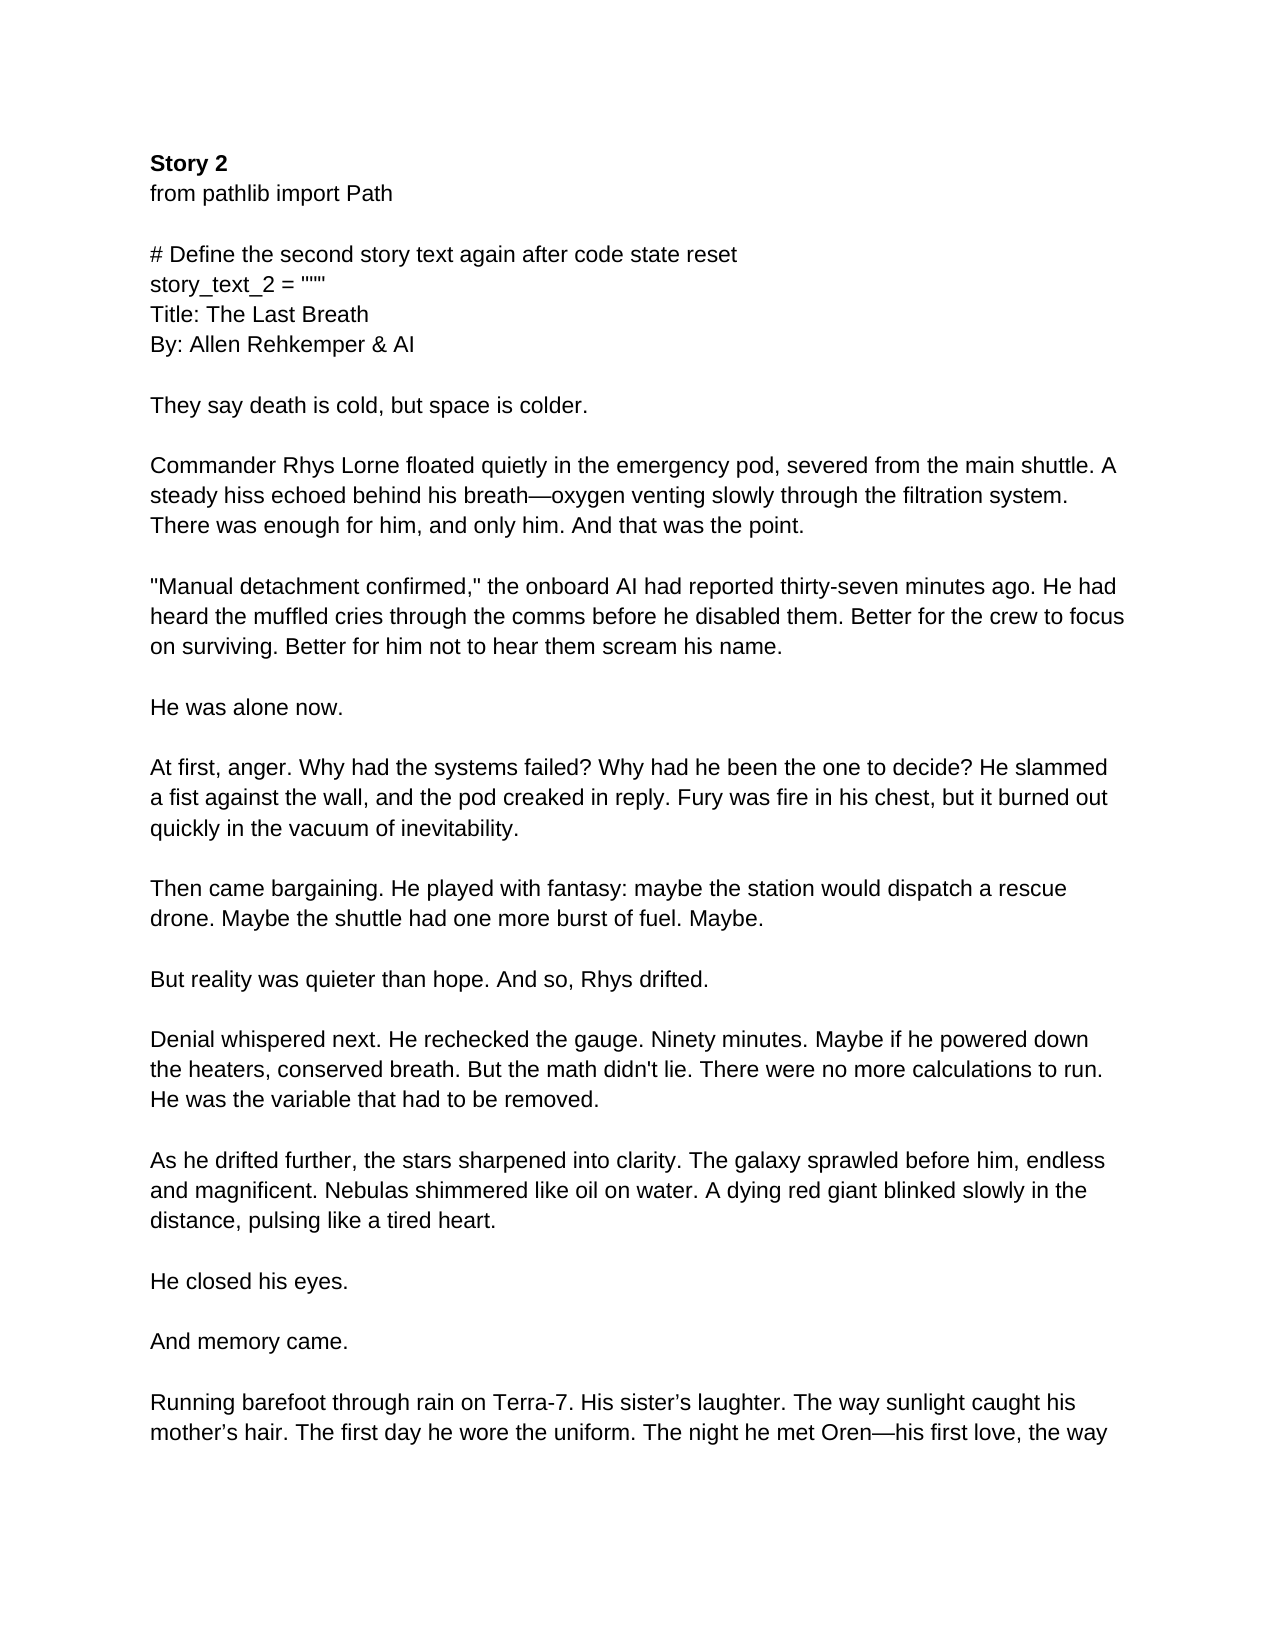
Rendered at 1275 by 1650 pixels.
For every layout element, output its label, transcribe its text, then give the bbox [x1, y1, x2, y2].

text At first, anger. Why had the systems failed? Why had he been the one to decide? He slammed a fist against the wall, and the pod creaked in reply. Fury was fire in his chest, but it burned out quickly in the vacuum of inevitability. [150, 754, 1125, 841]
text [150, 1388, 1125, 1445]
text Commander Rhys Lorne floated quietly in the emergency pod, severed from the main shuttle. A steady hiss echoed behind his breath—oxygen venting slowly through the filtration system. There was enough for him, and only him. And that was the point. [150, 452, 1125, 539]
text from pathlib import Path [150, 180, 1125, 207]
text Denial whispered next. He rechecked the gauge. Ninety minutes. Maybe if he powered down the heaters, conserved breath. But the math didn't lie. There were no more calculations to run. He was the variable that had to be removed. [150, 1026, 1125, 1113]
text By: Allen Rehkemper & AI [150, 331, 1125, 358]
text They say death is cold, but space is colder. [150, 392, 1125, 418]
text story_text_2 = """ [150, 271, 1125, 297]
text Story 2 [150, 150, 1125, 176]
text But reality was quieter than hope. And so, Rhys drifted. [150, 966, 1125, 992]
text Then came bargaining. He played with fantasy: maybe the station would dispatch a rescue drone. Maybe the shuttle had one more burst of fuel. Maybe. [150, 875, 1125, 932]
text # Define the second story text again after code state reset [150, 241, 1125, 267]
text Title: The Last Breath [150, 301, 1125, 327]
text And memory came. [150, 1328, 1125, 1354]
text He closed his eyes. [150, 1268, 1125, 1294]
text "Manual detachment confirmed," the onboard AI had reported thirty-seven minutes ago. He had heard the muffled cries through the comms before he disabled them. Better for the crew to focus on surviving. Better for him not to hear them scream his name. [150, 573, 1125, 660]
text As he drifted further, the stars sharpened into clarity. The galaxy sprawled before him, endless and magnificent. Nebulas shimmered like oil on water. A dying red giant blinked slowly in the distance, pulsing like a tired heart. [150, 1147, 1125, 1234]
text He was alone now. [150, 694, 1125, 720]
